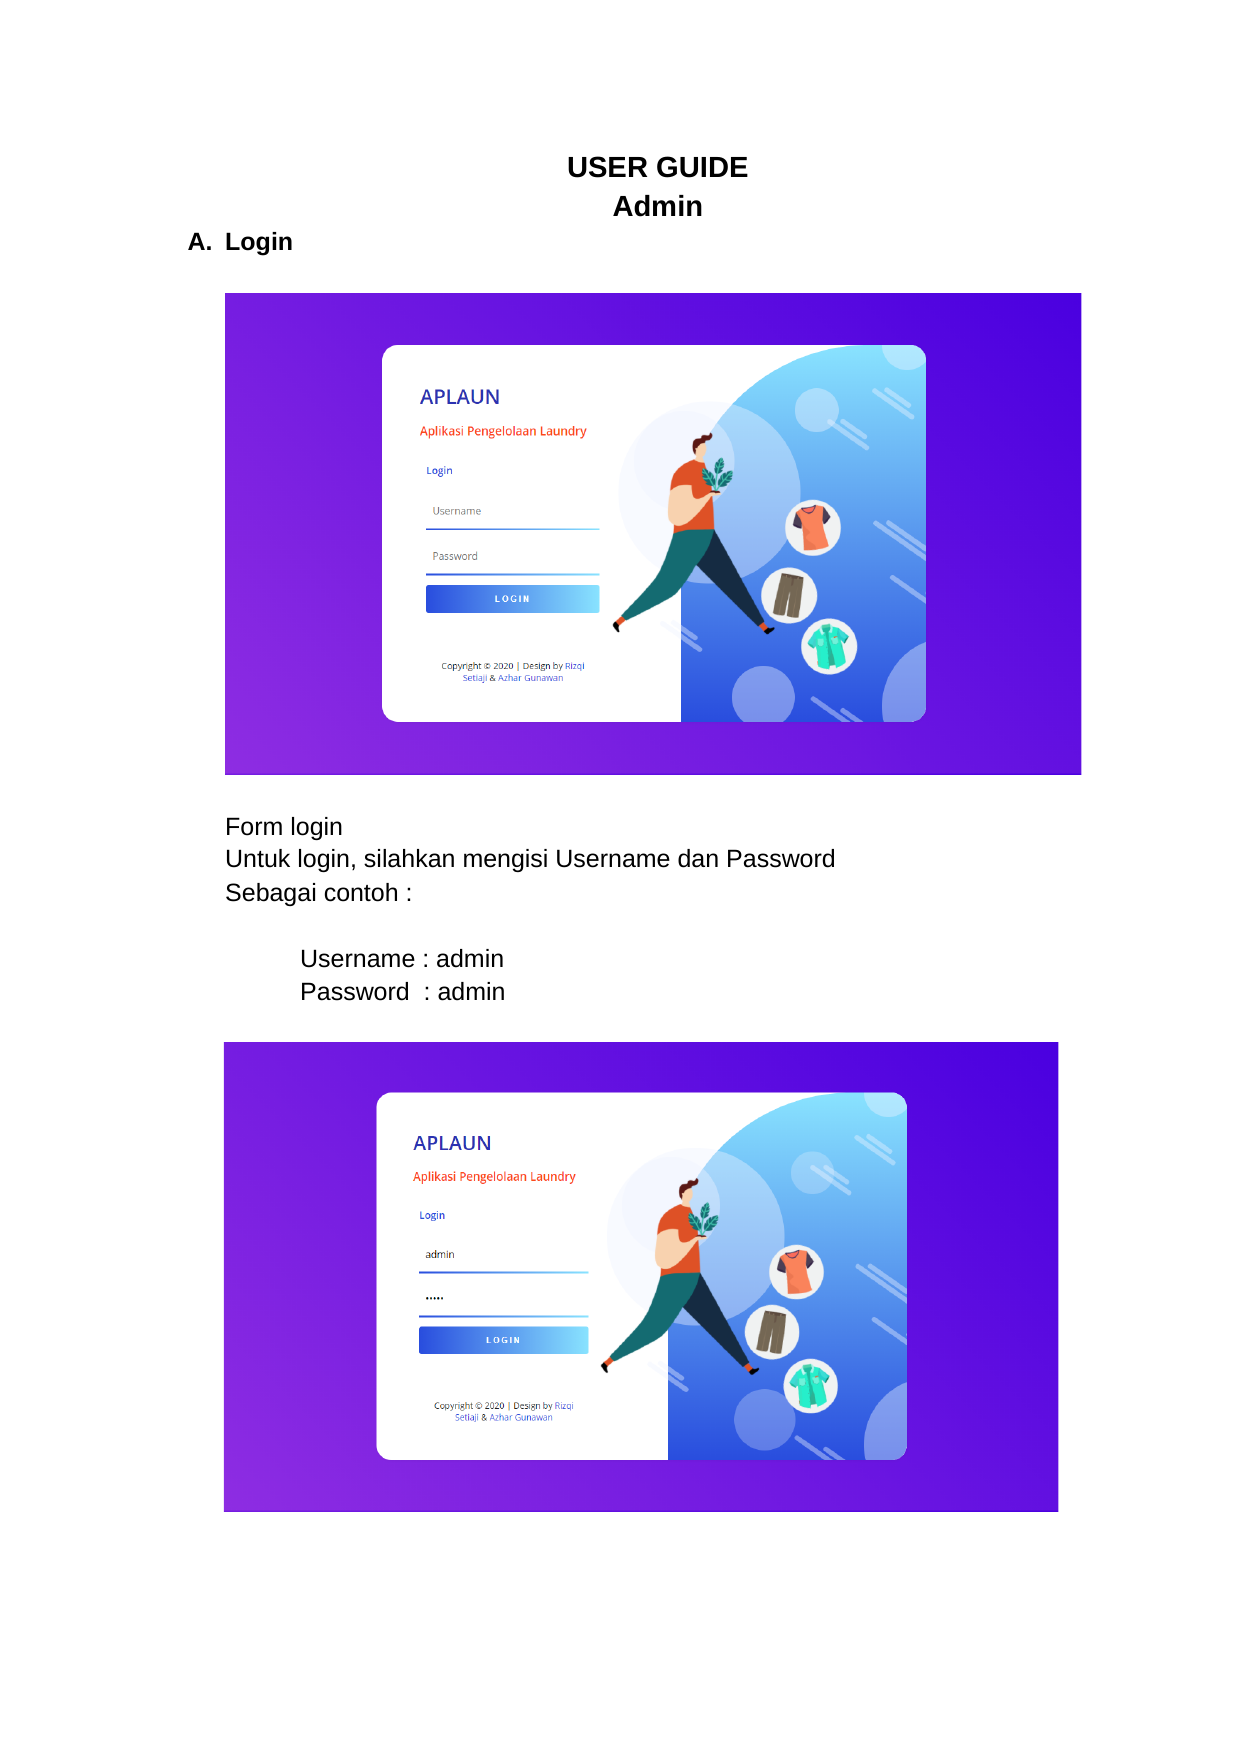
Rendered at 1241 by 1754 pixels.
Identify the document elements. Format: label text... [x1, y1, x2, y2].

picture [223, 1042, 1059, 1512]
list USER GUIDE [225, 150, 1090, 183]
list Admin [225, 188, 1090, 222]
list Sebagai contoh : [225, 877, 1090, 906]
list Password : admin [225, 977, 1090, 1005]
list Username : admin [225, 943, 1090, 972]
list Untuk login, silahkan mengisi Username dan Password [225, 844, 1090, 873]
picture [225, 293, 1082, 775]
list Form login [225, 811, 1090, 840]
list Login [187, 227, 1090, 256]
